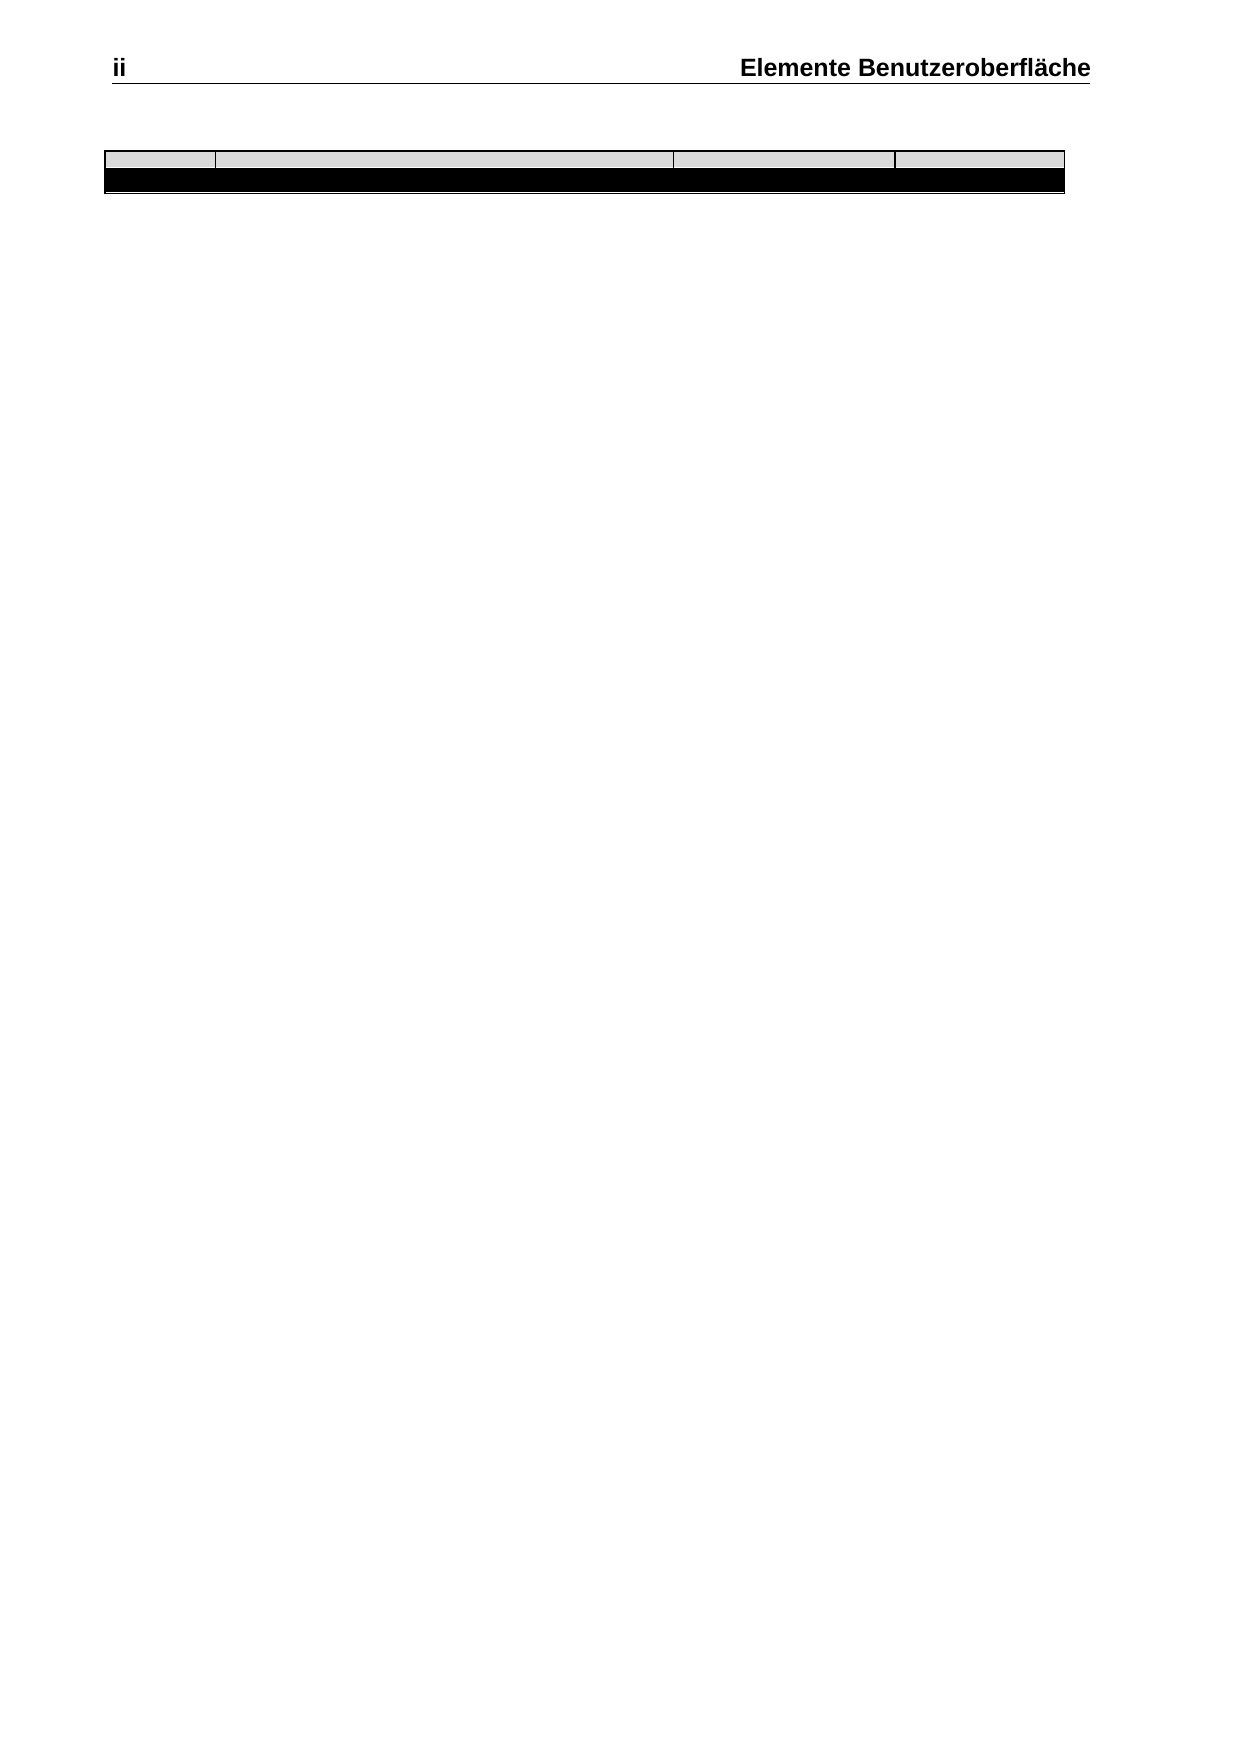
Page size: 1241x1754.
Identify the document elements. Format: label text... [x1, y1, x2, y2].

table_header Datum [896, 152, 1064, 167]
table_header Version [106, 152, 215, 167]
table_header Bearbeitung/betroffene Abschnitte [216, 152, 673, 167]
table_header Bearbeiter [674, 152, 894, 167]
